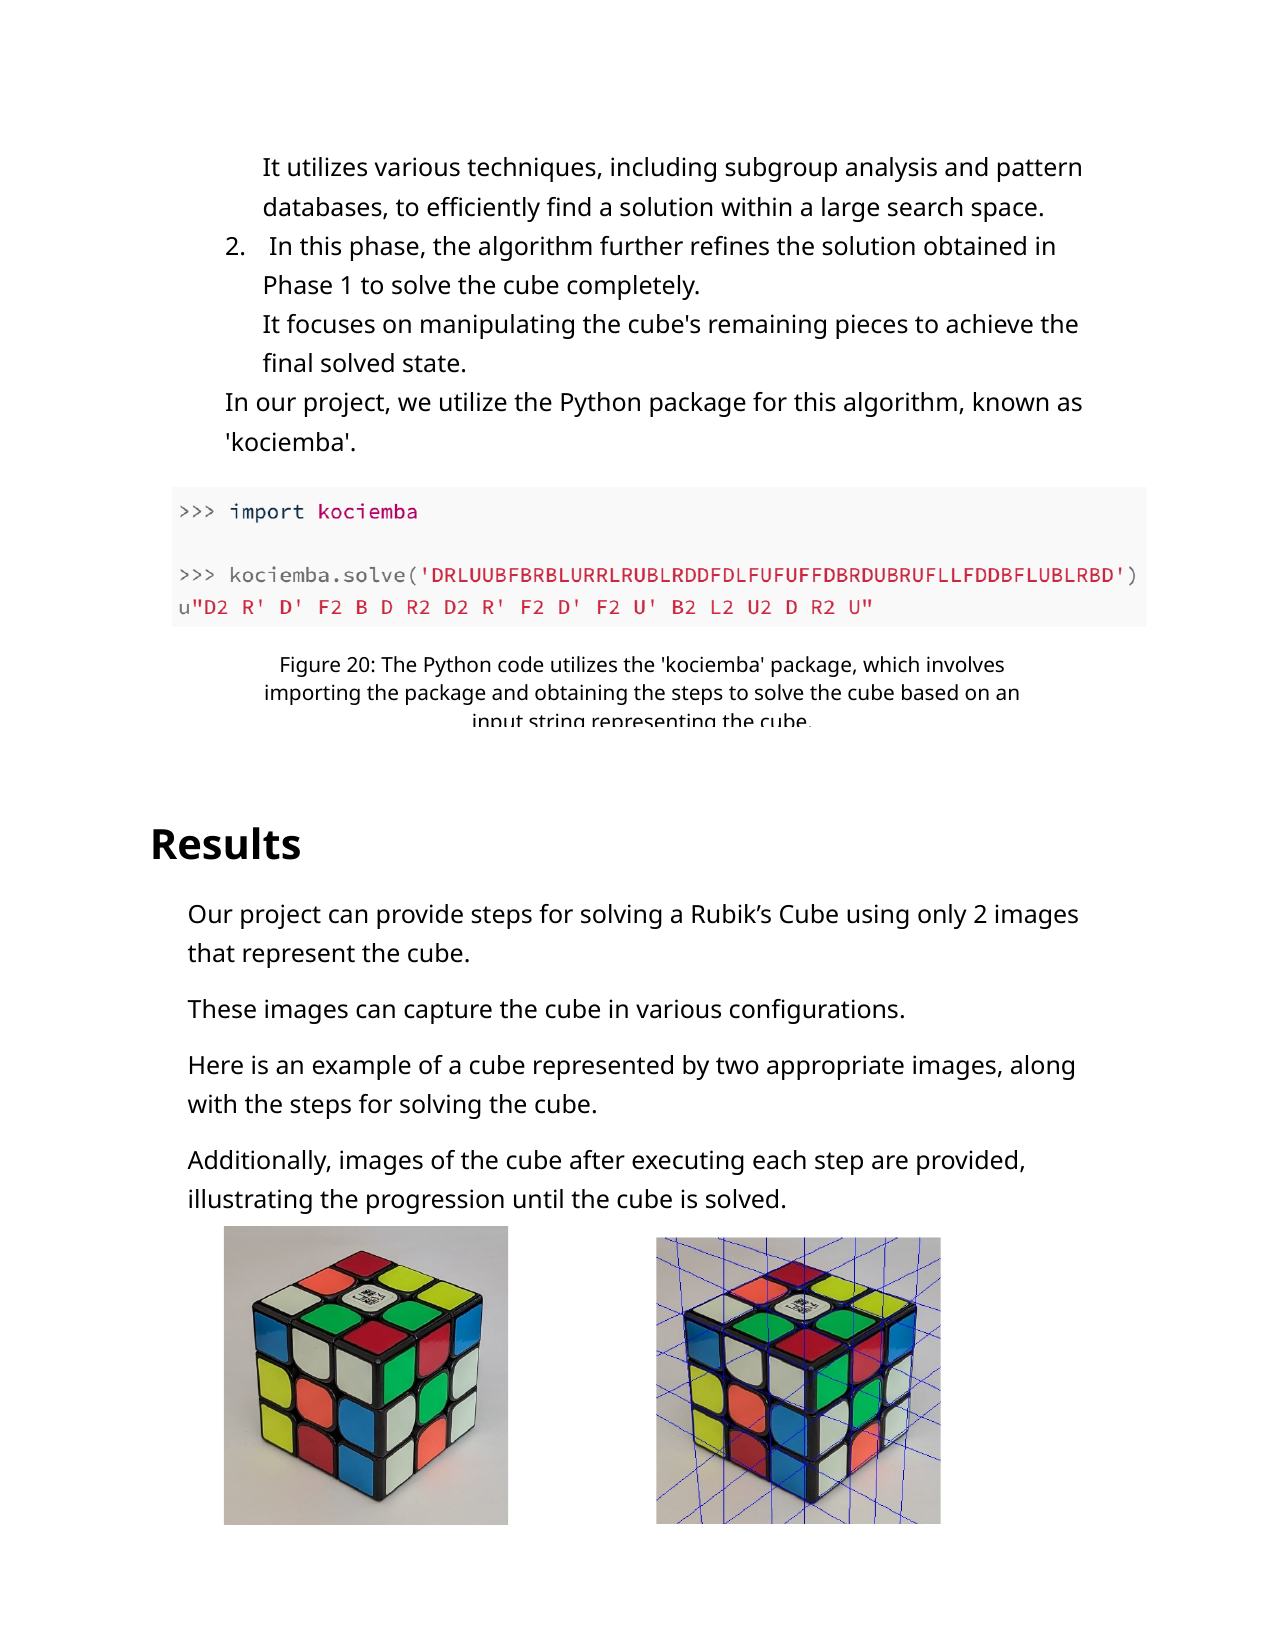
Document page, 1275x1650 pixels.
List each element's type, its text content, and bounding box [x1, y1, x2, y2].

list It focuses on manipulating the cube's remaining pieces to achieve the final solved state. [262, 307, 1125, 380]
picture [223, 1226, 509, 1525]
picture [656, 1237, 941, 1524]
text These images can capture the cube in various configurations. [187, 992, 1125, 1026]
text Additionally, images of the cube after executing each step are provided, illustrating the progression until the cube is solved. [187, 1143, 1125, 1216]
list In our project, we utilize the Python package for this algorithm, known as 'kociemba'. [225, 385, 1125, 458]
text Here is an example of a cube represented by two appropriate images, along with the steps for solving the cube. [187, 1048, 1125, 1121]
text Our project can provide steps for solving a Rubik’s Cube using only 2 images that represent the cube. [187, 897, 1125, 970]
text Results [150, 815, 1125, 872]
list It utilizes various techniques, including subgroup analysis and pattern databases, to efficiently find a solution within a large search space. [262, 150, 1125, 223]
picture [171, 487, 1147, 627]
list In this phase, the algorithm further refines the solution obtained in Phase 1 to solve the cube completely. [225, 228, 1125, 302]
